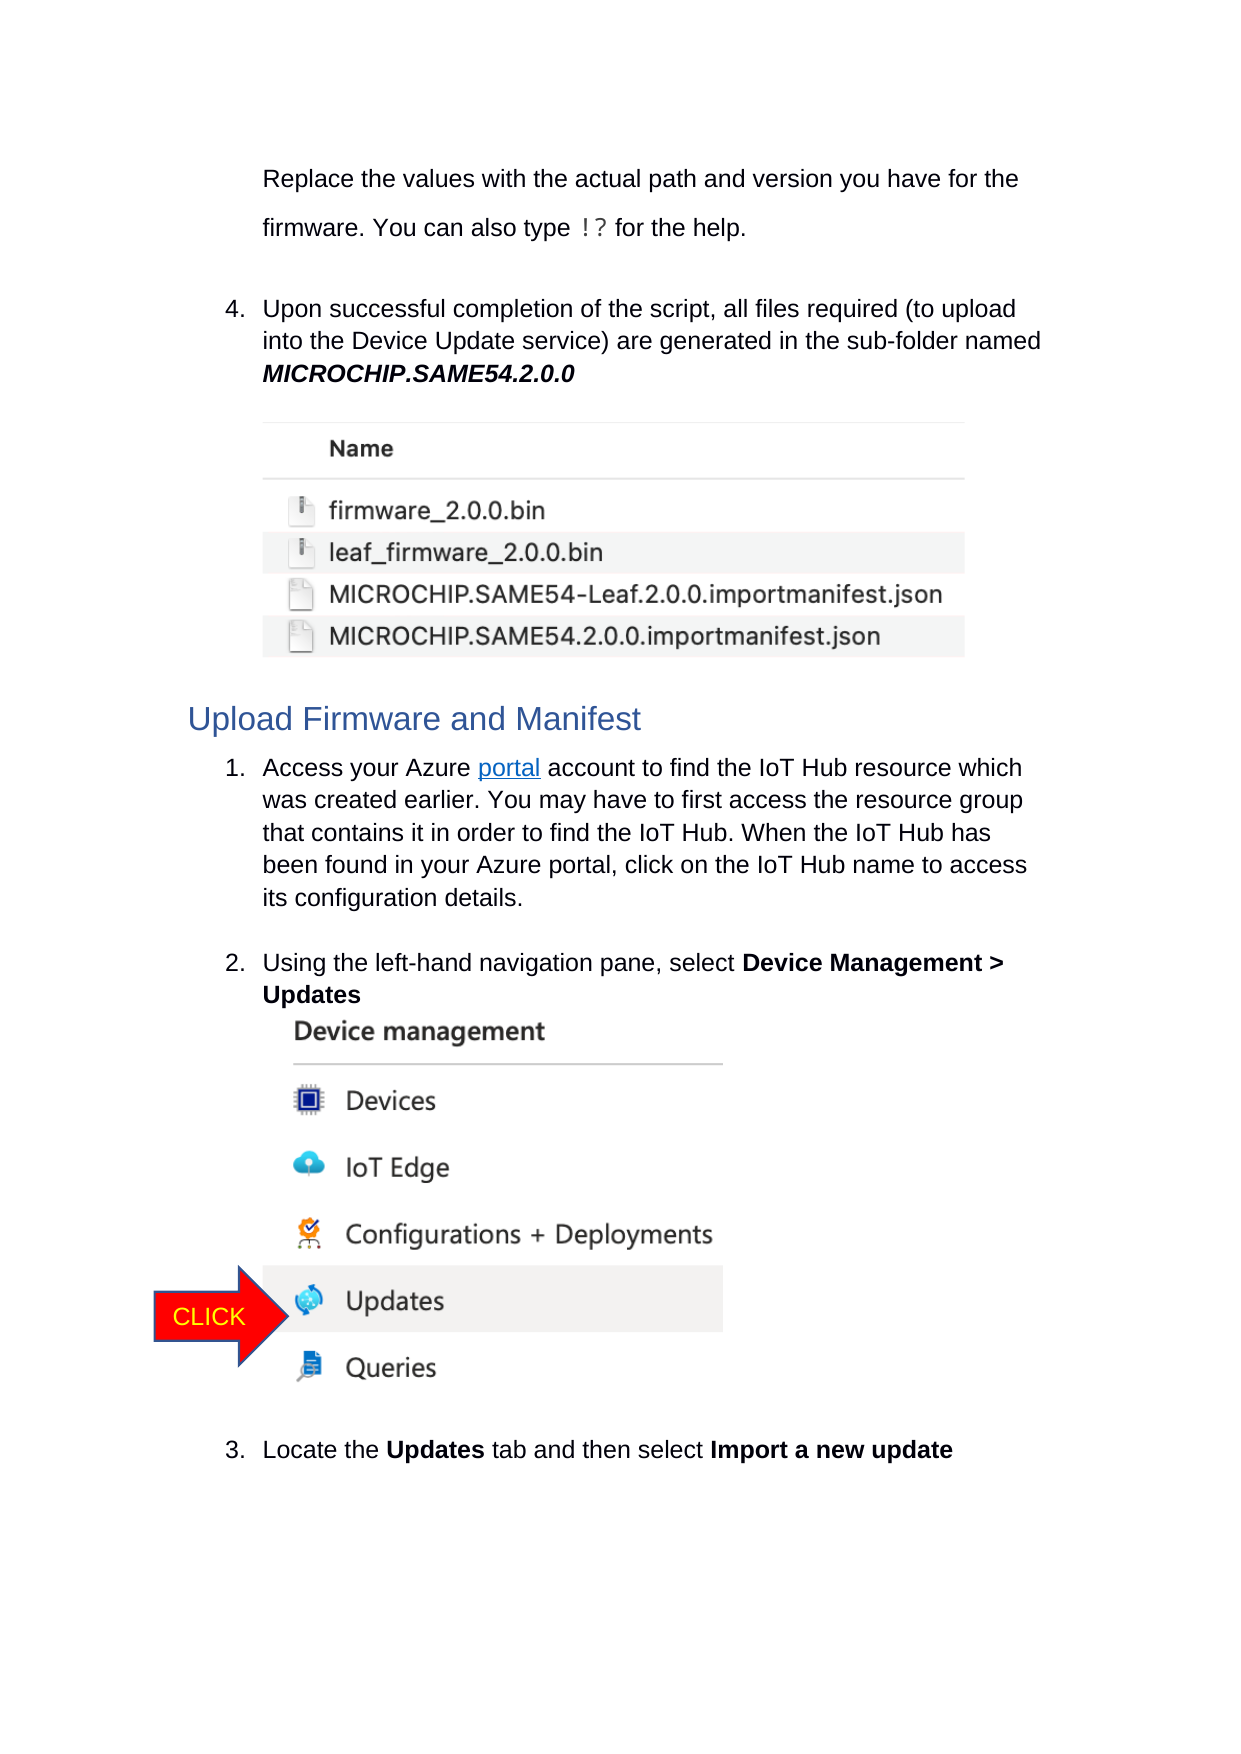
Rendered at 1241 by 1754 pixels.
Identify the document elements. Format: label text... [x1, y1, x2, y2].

list Replace the values with the actual path and version you have for the firmware. You can also type !? for the help. [262, 162, 1053, 259]
list Using the left-hand navigation pane, select Device Management > Updates [225, 946, 1053, 1011]
picture [262, 422, 965, 674]
subtitle Upload Firmware and Manifest [187, 686, 1053, 751]
picture [262, 1011, 723, 1403]
list Locate the Updates tab and then select Import a new update [225, 1434, 1053, 1466]
list Upon successful completion of the script, all files required (to upload into the Device Update service) are generated in the sub-folder named MICROCHIP.SAME54.2.0.0 [225, 292, 1053, 389]
list Access your Azure portal account to find the IoT Hub resource which was created earlier. You may have to first access the resource group that contains it in order to find the IoT Hub. When the IoT Hub has been found in your Azure portal, click on the IoT Hub name to access its configuration details. [225, 751, 1053, 914]
